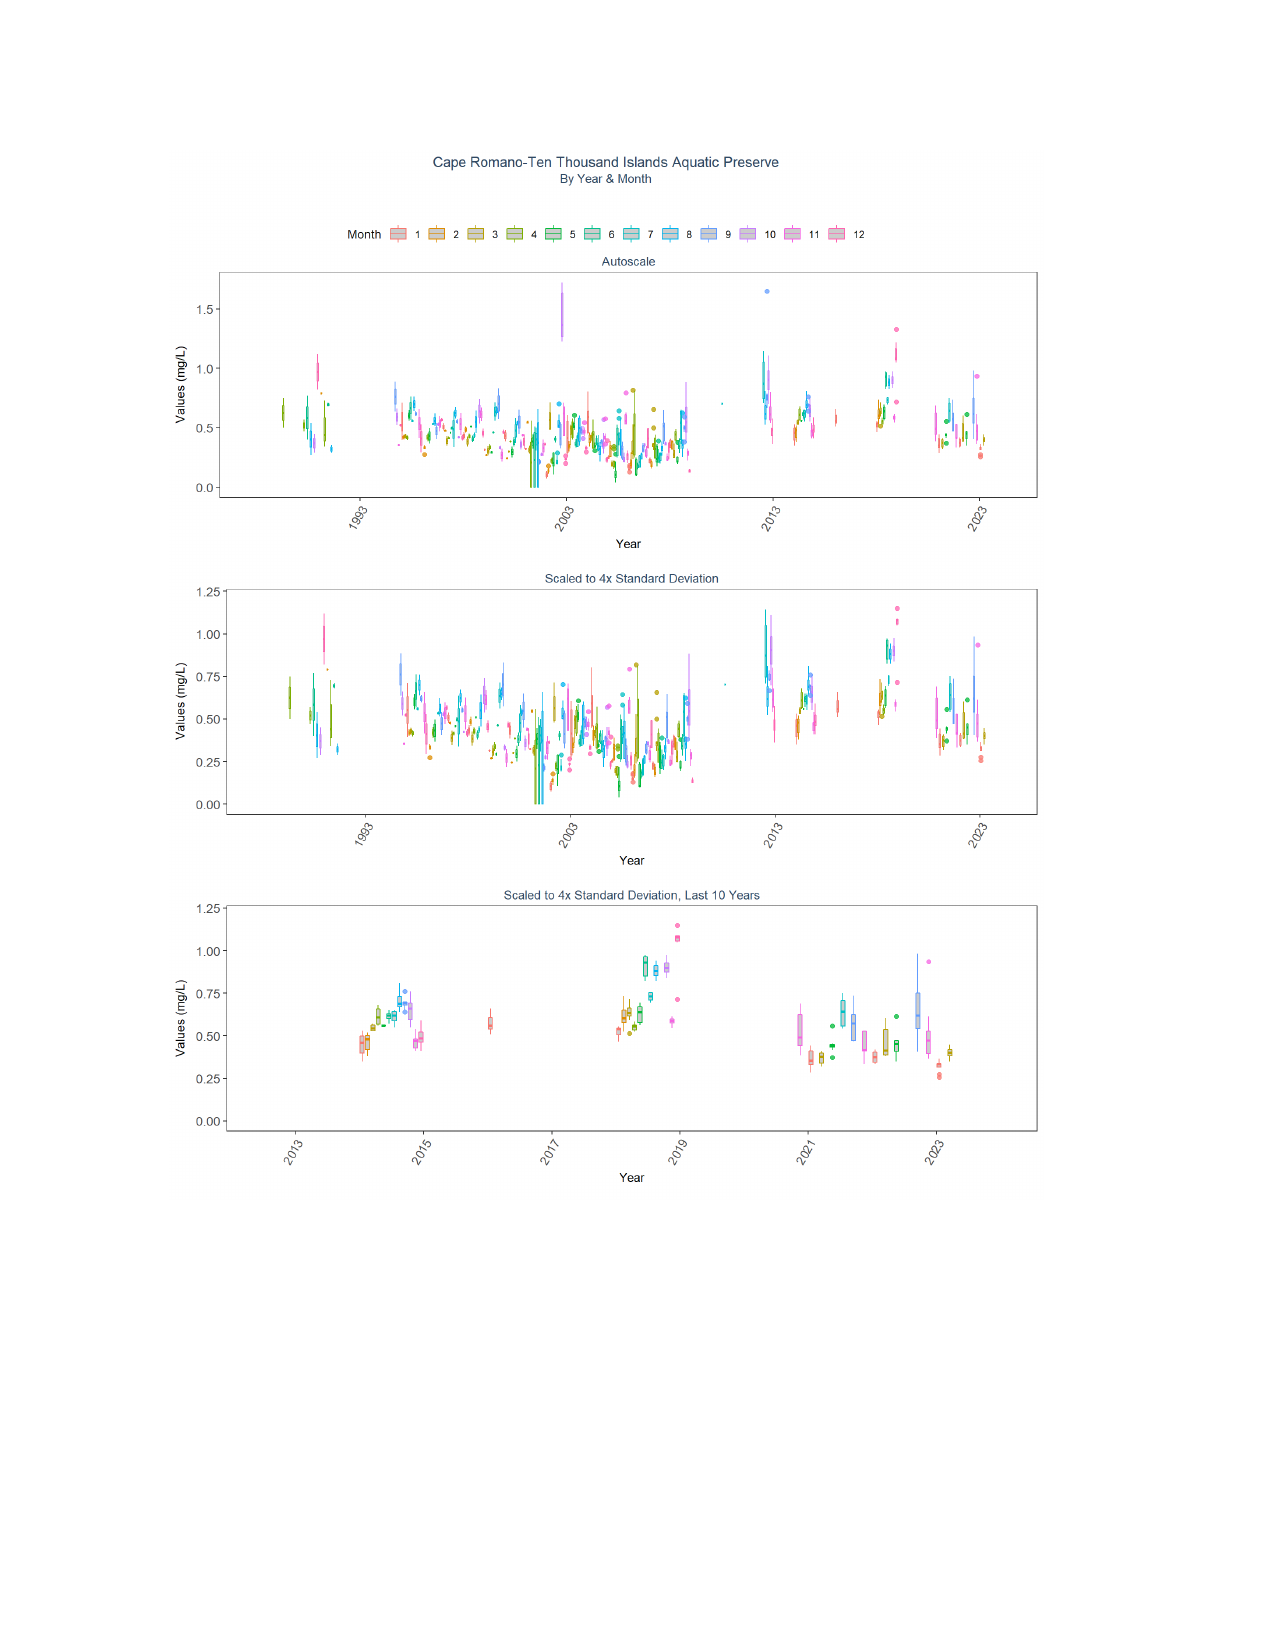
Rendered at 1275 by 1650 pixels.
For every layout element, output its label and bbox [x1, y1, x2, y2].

picture [168, 150, 1044, 1200]
